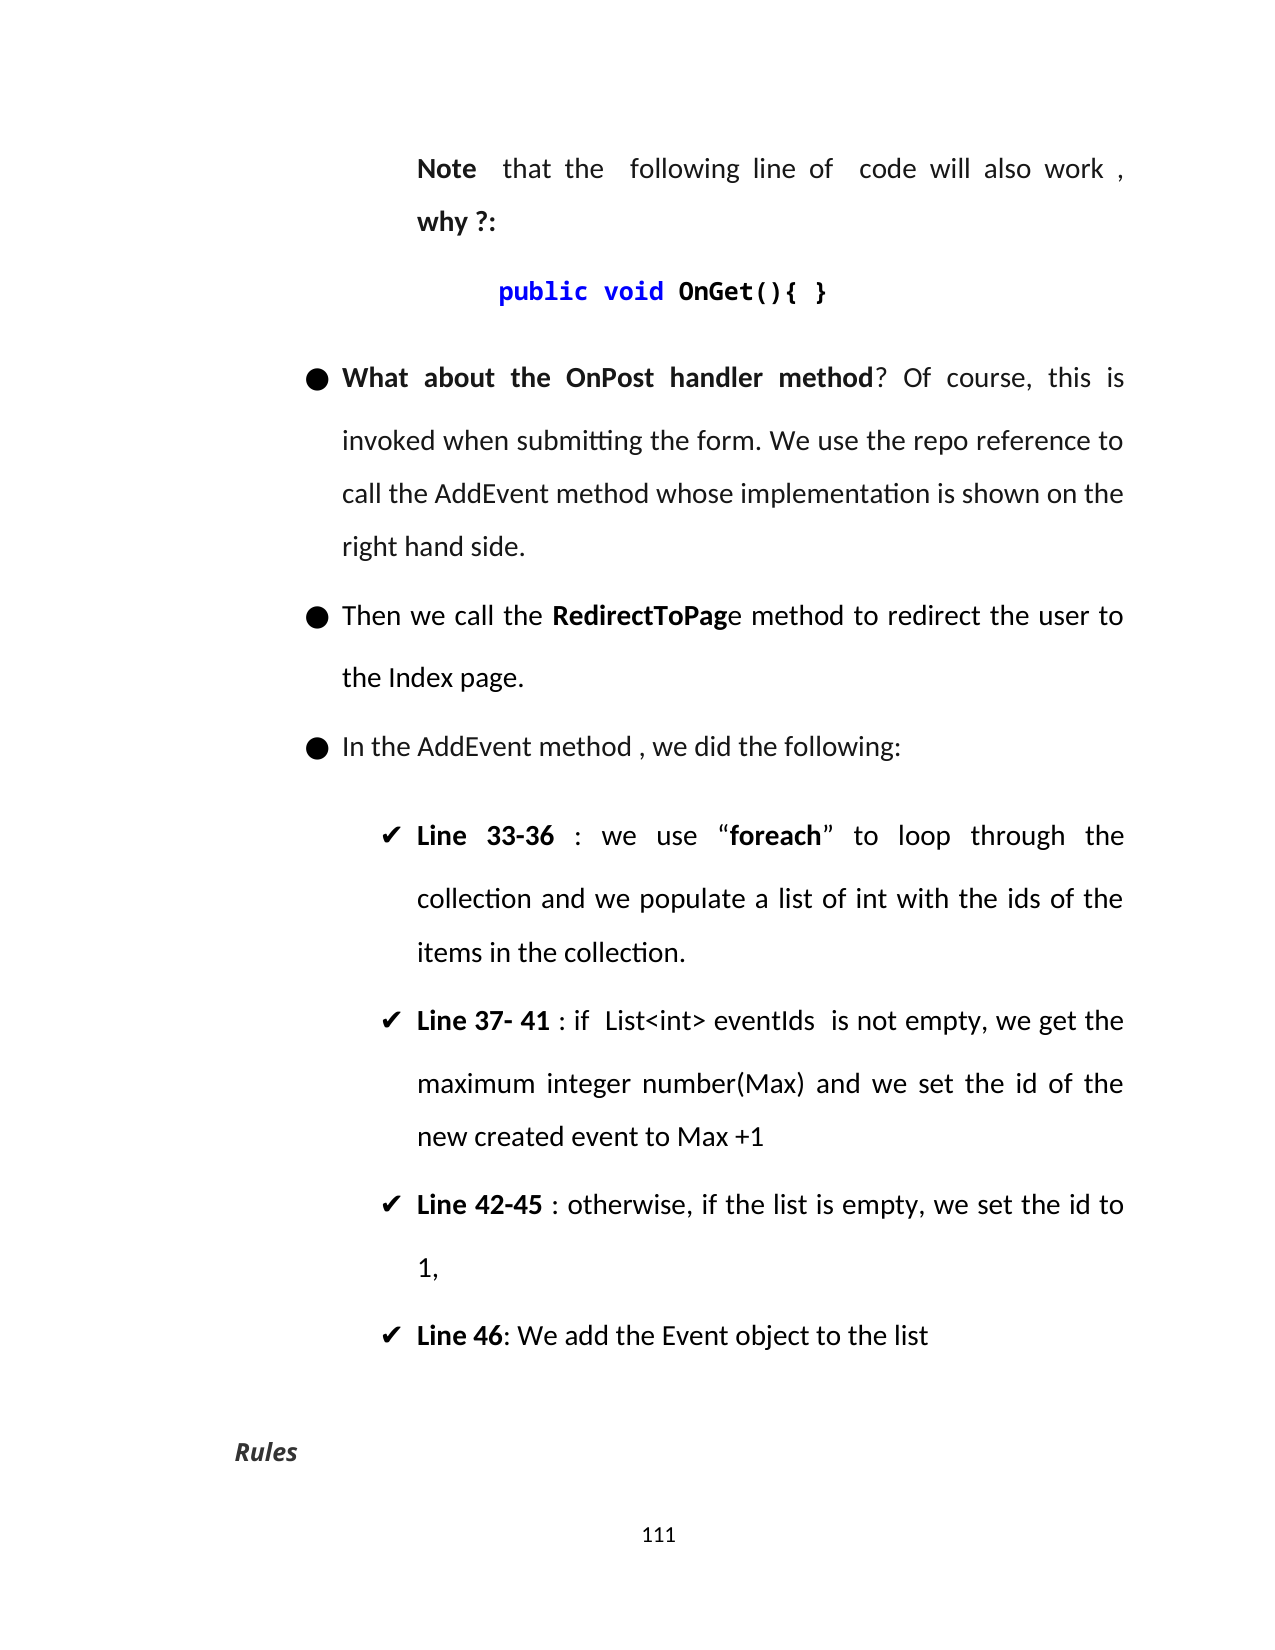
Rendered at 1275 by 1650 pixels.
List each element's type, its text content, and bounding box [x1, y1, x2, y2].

list Then we call the RedirectToPage method to redirect the user to the Index page. [304, 582, 1125, 695]
text Note that the following line of code will also work , why ?: [417, 150, 1125, 239]
list What about the OnPost handler method? Of course, this is invoked when submitting the form. We use the repo reference to call the AddEvent method whose implementation is shown on the right hand side. [304, 344, 1125, 564]
list Line 37- 41 : if List<int> eventIds is not empty, we get the maximum integer number(Max) and we set the id of the new created event to Max +1 [379, 987, 1125, 1154]
text public void OnGet(){ } [498, 273, 1125, 308]
text Rules [234, 1434, 1125, 1468]
list In the AddEvent method , we did the following: [304, 713, 1125, 773]
list Line 33-36 : we use “foreach” to loop through the collection and we populate a list of int with the ids of the items in the collection. [379, 803, 1125, 969]
list Line 46: We add the Event object to the list [379, 1303, 1125, 1362]
list Line 42-45 : otherwise, if the list is empty, we set the id to 1, [379, 1172, 1125, 1285]
